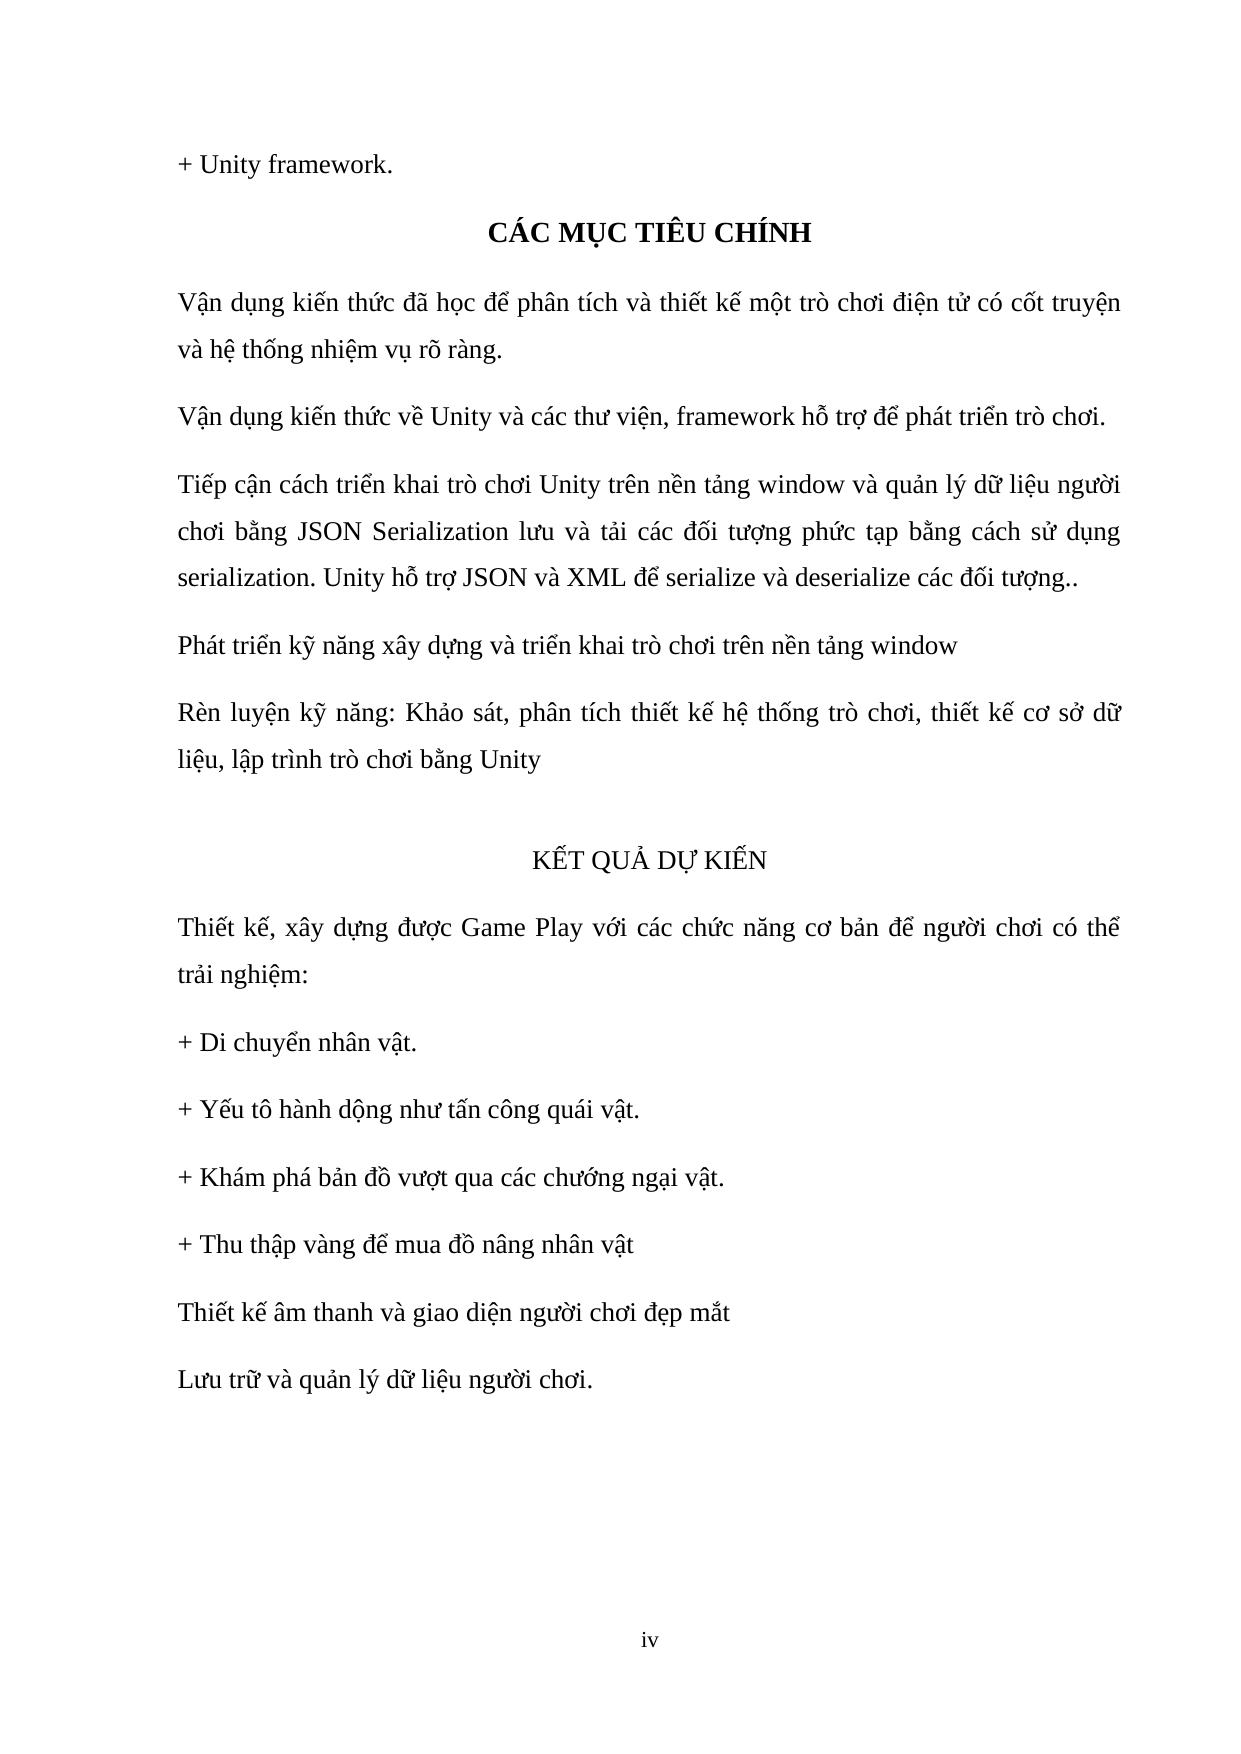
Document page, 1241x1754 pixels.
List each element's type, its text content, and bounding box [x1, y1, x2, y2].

text KẾT QUẢ DỰ KIẾN [177, 844, 1122, 875]
text + Di chuyển nhân vật. [177, 1026, 1122, 1057]
text Thiết kế âm thanh và giao diện người chơi đẹp mắt [177, 1296, 1122, 1327]
text + Yếu tô hành dộng như tấn công quái vật. [177, 1093, 1122, 1124]
text + Khám phá bản đồ vượt qua các chướng ngại vật. [177, 1161, 1122, 1192]
text + Thu thập vàng để mua đồ nâng nhân vật [177, 1228, 1122, 1259]
text Vận dụng kiến thức về Unity và các thư viện, framework hỗ trợ để phát triển trò chơi. [177, 401, 1122, 432]
text Rèn luyện kỹ năng: Khảo sát, phân tích thiết kế hệ thống trò chơi, thiết kế cơ sở dữ liệu, lập trình trò chơi bằng Unity [177, 696, 1122, 774]
text Tiếp cận cách triển khai trò chơi Unity trên nền tảng window và quản lý dữ liệu người chơi bằng JSON Serialization lưu và tải các đối tượng phức tạp bằng cách sử dụng serialization. Unity hỗ trợ JSON và XML để serialize và deserialize các đối tượng.. [177, 468, 1122, 592]
text Vận dụng kiến thức đã học để phân tích và thiết kế một trò chơi điện tử có cốt truyện và hệ thống nhiệm vụ rõ ràng. [177, 286, 1122, 364]
text + Unity framework. [177, 148, 1122, 179]
text Phát triển kỹ năng xây dựng và triển khai trò chơi trên nền tảng window [177, 629, 1122, 660]
text Thiết kế, xây dựng được Game Play với các chức năng cơ bản để người chơi có thể trải nghiệm: [177, 912, 1122, 989]
text Lưu trữ và quản lý dữ liệu người chơi. [177, 1363, 1122, 1394]
text CÁC MỤC TIÊU CHÍNH [177, 215, 1122, 249]
